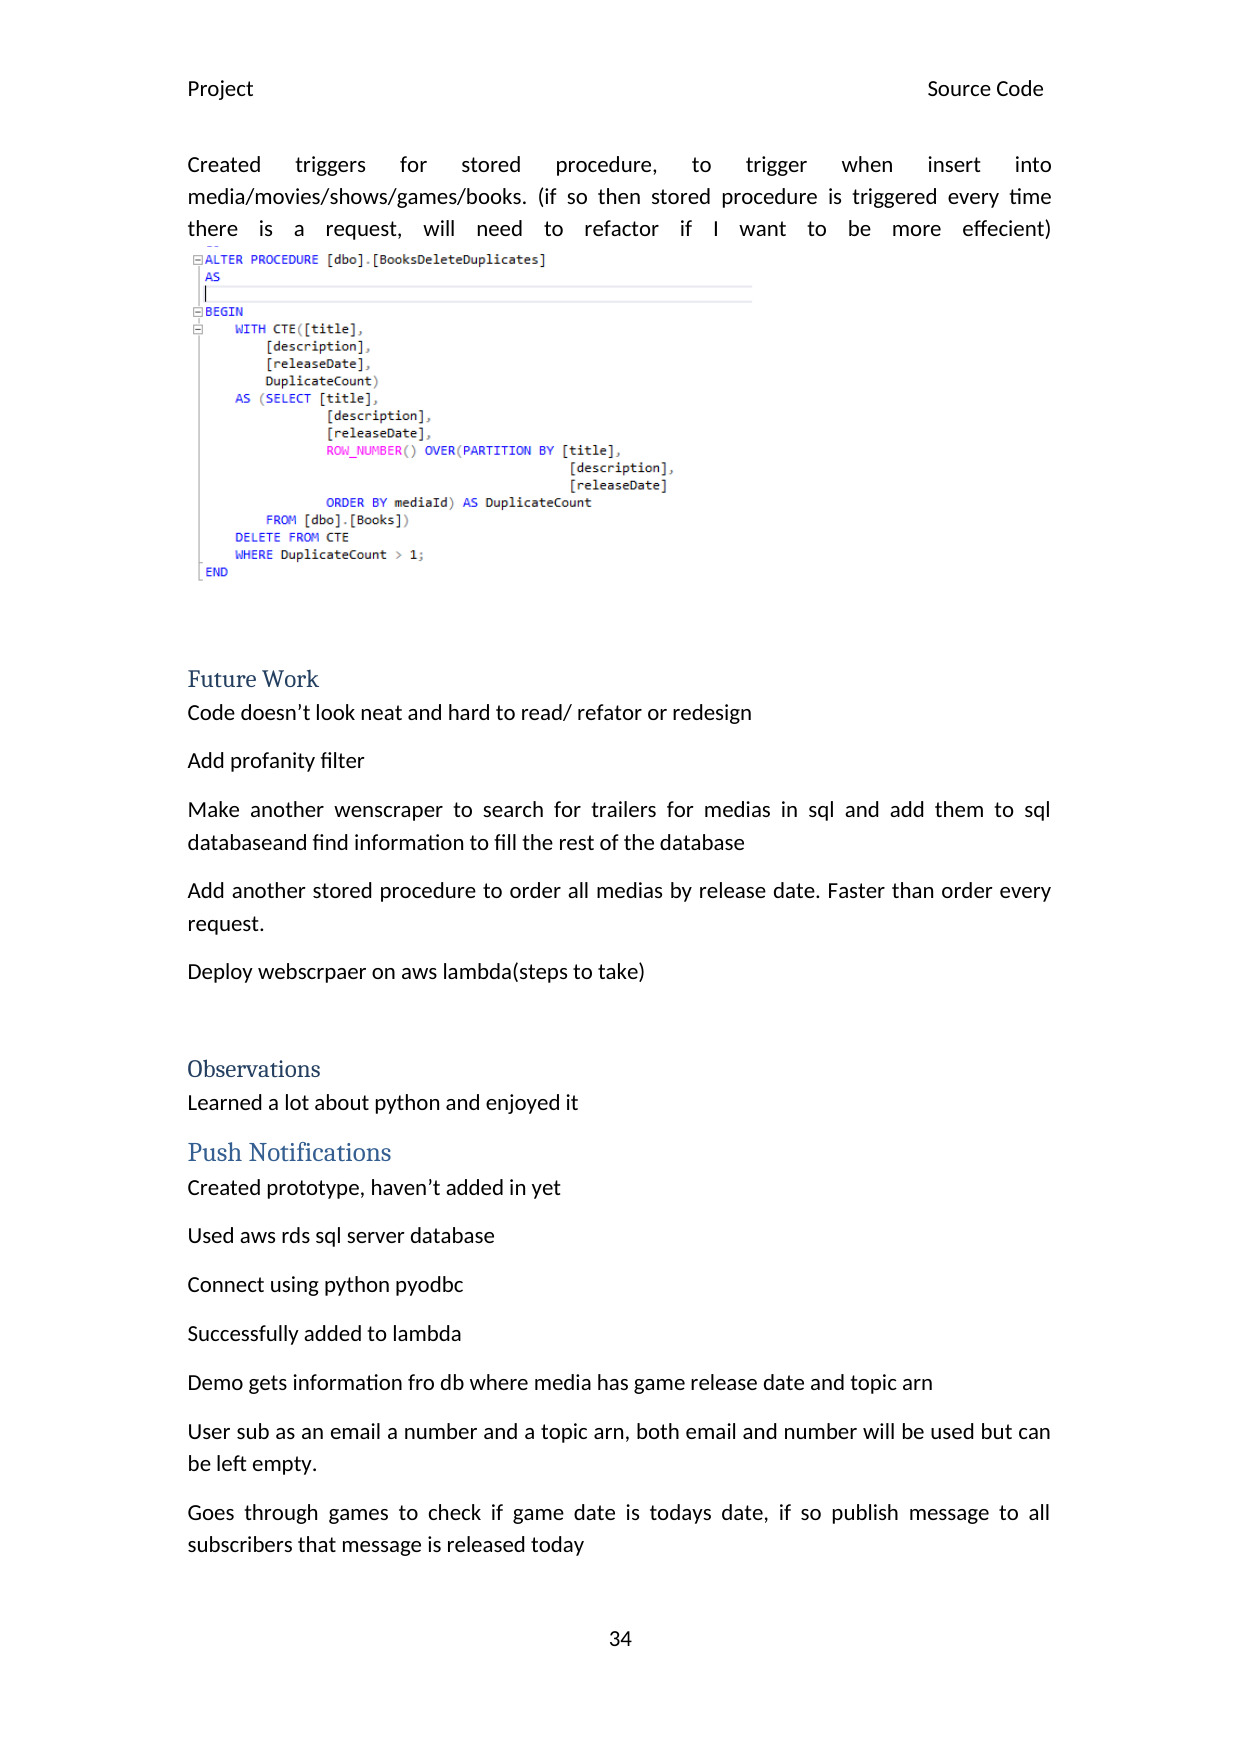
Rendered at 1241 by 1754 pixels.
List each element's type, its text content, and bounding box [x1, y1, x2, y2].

text Add another stored procedure to order all medias by release date. Faster than order every request. [187, 876, 1053, 937]
text Add profanity filter [187, 747, 1053, 774]
text User sub as an email a number and a topic arn, both email and number will be used but can be left empty. [187, 1417, 1053, 1477]
text Demo gets information fro db where media has game release date and topic arn [187, 1368, 1053, 1396]
text Used aws rds sql server database [187, 1222, 1053, 1250]
text Successfully added to lambda [187, 1319, 1053, 1347]
text Goes through games to check if game date is todays date, if so publish message to all subscribers that message is released today [187, 1498, 1053, 1558]
text Learned a lot about python and enjoyed it [187, 1088, 1053, 1116]
text Created prototype, haven’t added in yet [187, 1173, 1053, 1201]
subtitle Observations [187, 1055, 1053, 1084]
text Connect using python pyodbc [187, 1271, 1053, 1298]
subtitle Push Notifications [187, 1137, 1053, 1168]
subtitle Future Work [187, 665, 1053, 693]
text Make another wenscraper to search for trailers for medias in sql and add them to sql databaseand find information to fill the rest of the database [187, 795, 1053, 856]
picture [187, 246, 753, 644]
text Code doesn’t look neat and hard to read/ refator or redesign [187, 698, 1053, 726]
text Deploy webscrpaer on aws lambda(steps to take) [187, 957, 1053, 986]
